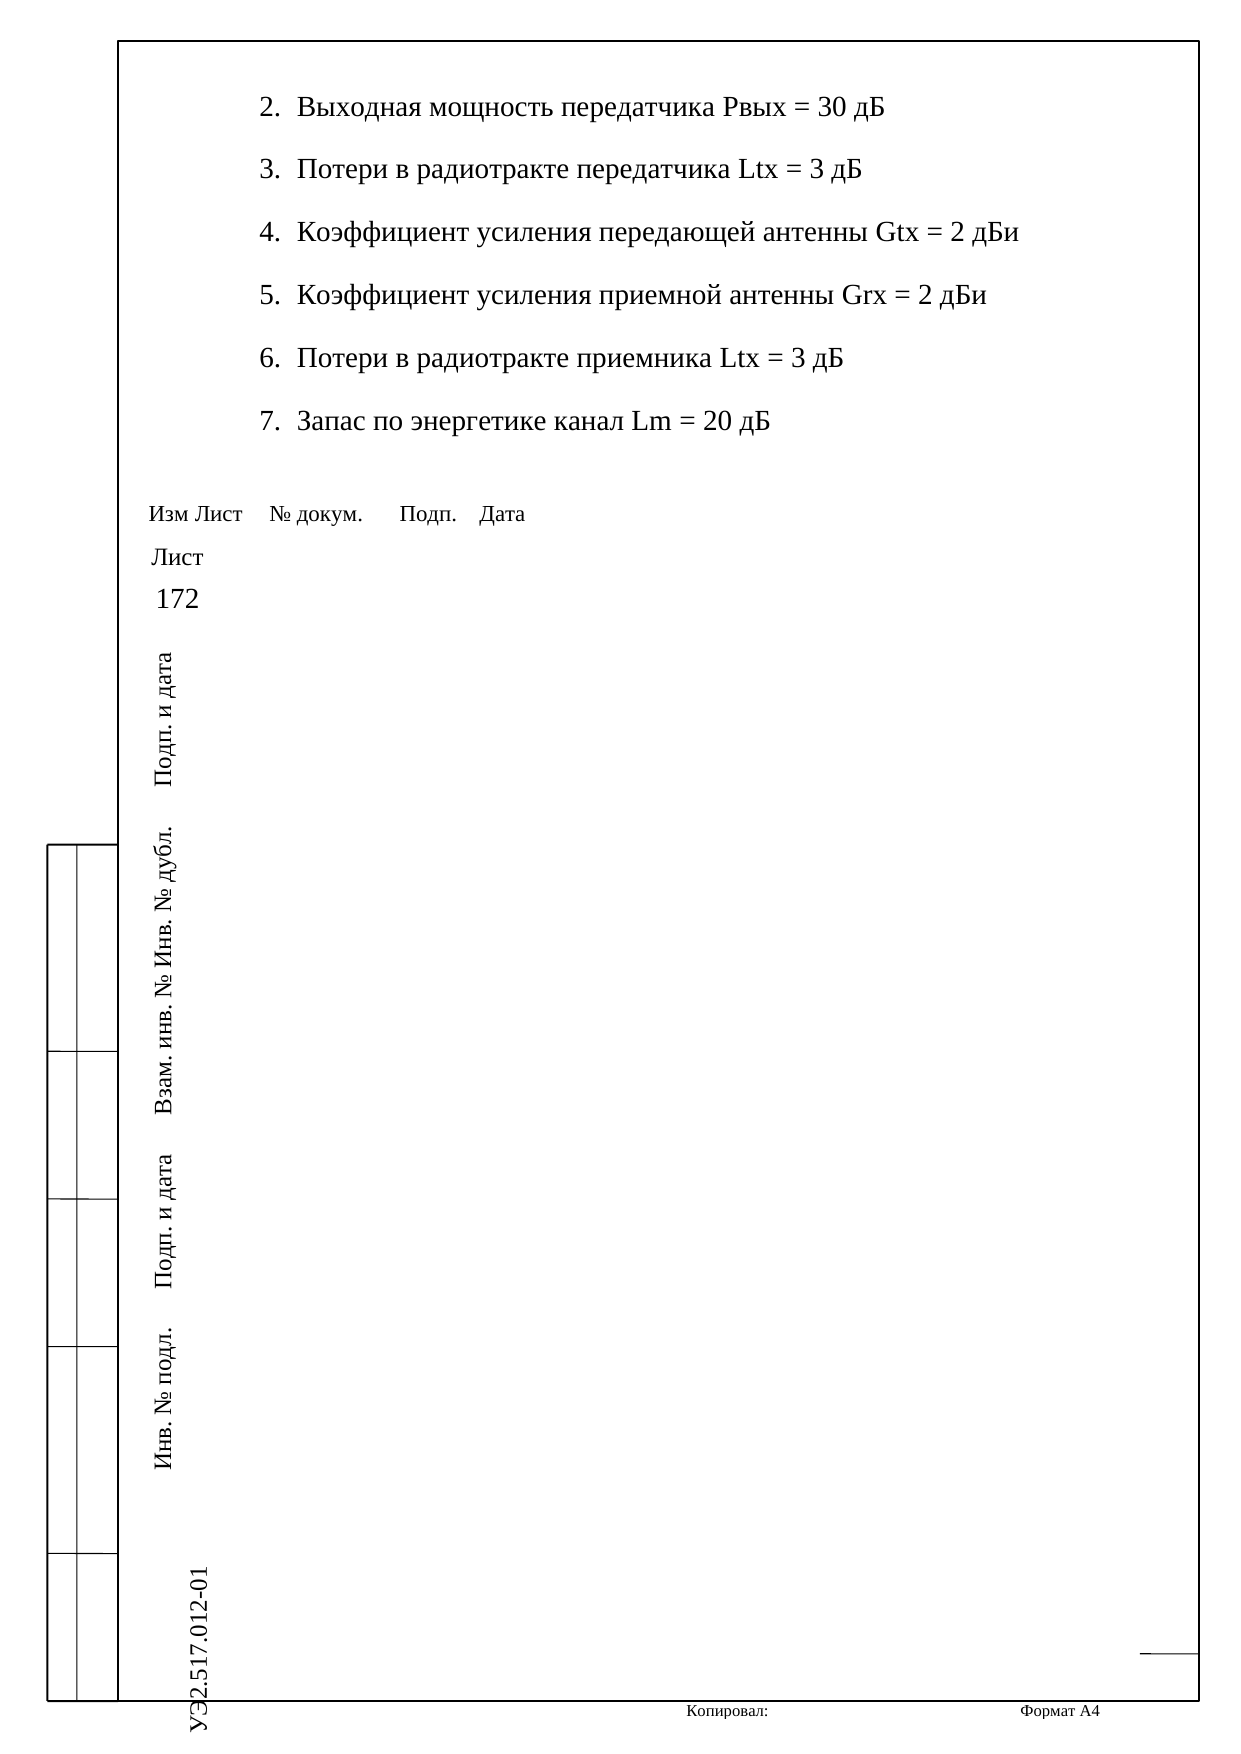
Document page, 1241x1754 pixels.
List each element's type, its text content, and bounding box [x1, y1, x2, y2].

list Коэффициент усиления передающей антенны Gtx = 2 дБи [259, 214, 1181, 248]
list Коэффициент усиления приемной антенны Grx = 2 дБи [259, 277, 1181, 311]
list Запас по энергетике канал Lm = 20 дБ [259, 403, 1181, 436]
list Выходная мощность передатчика Pвых = 30 дБ [259, 89, 1181, 122]
list Потери в радиотракте передатчика Ltx = 3 дБ [259, 151, 1181, 185]
list Потери в радиотракте приемника Ltx = 3 дБ [259, 340, 1181, 373]
